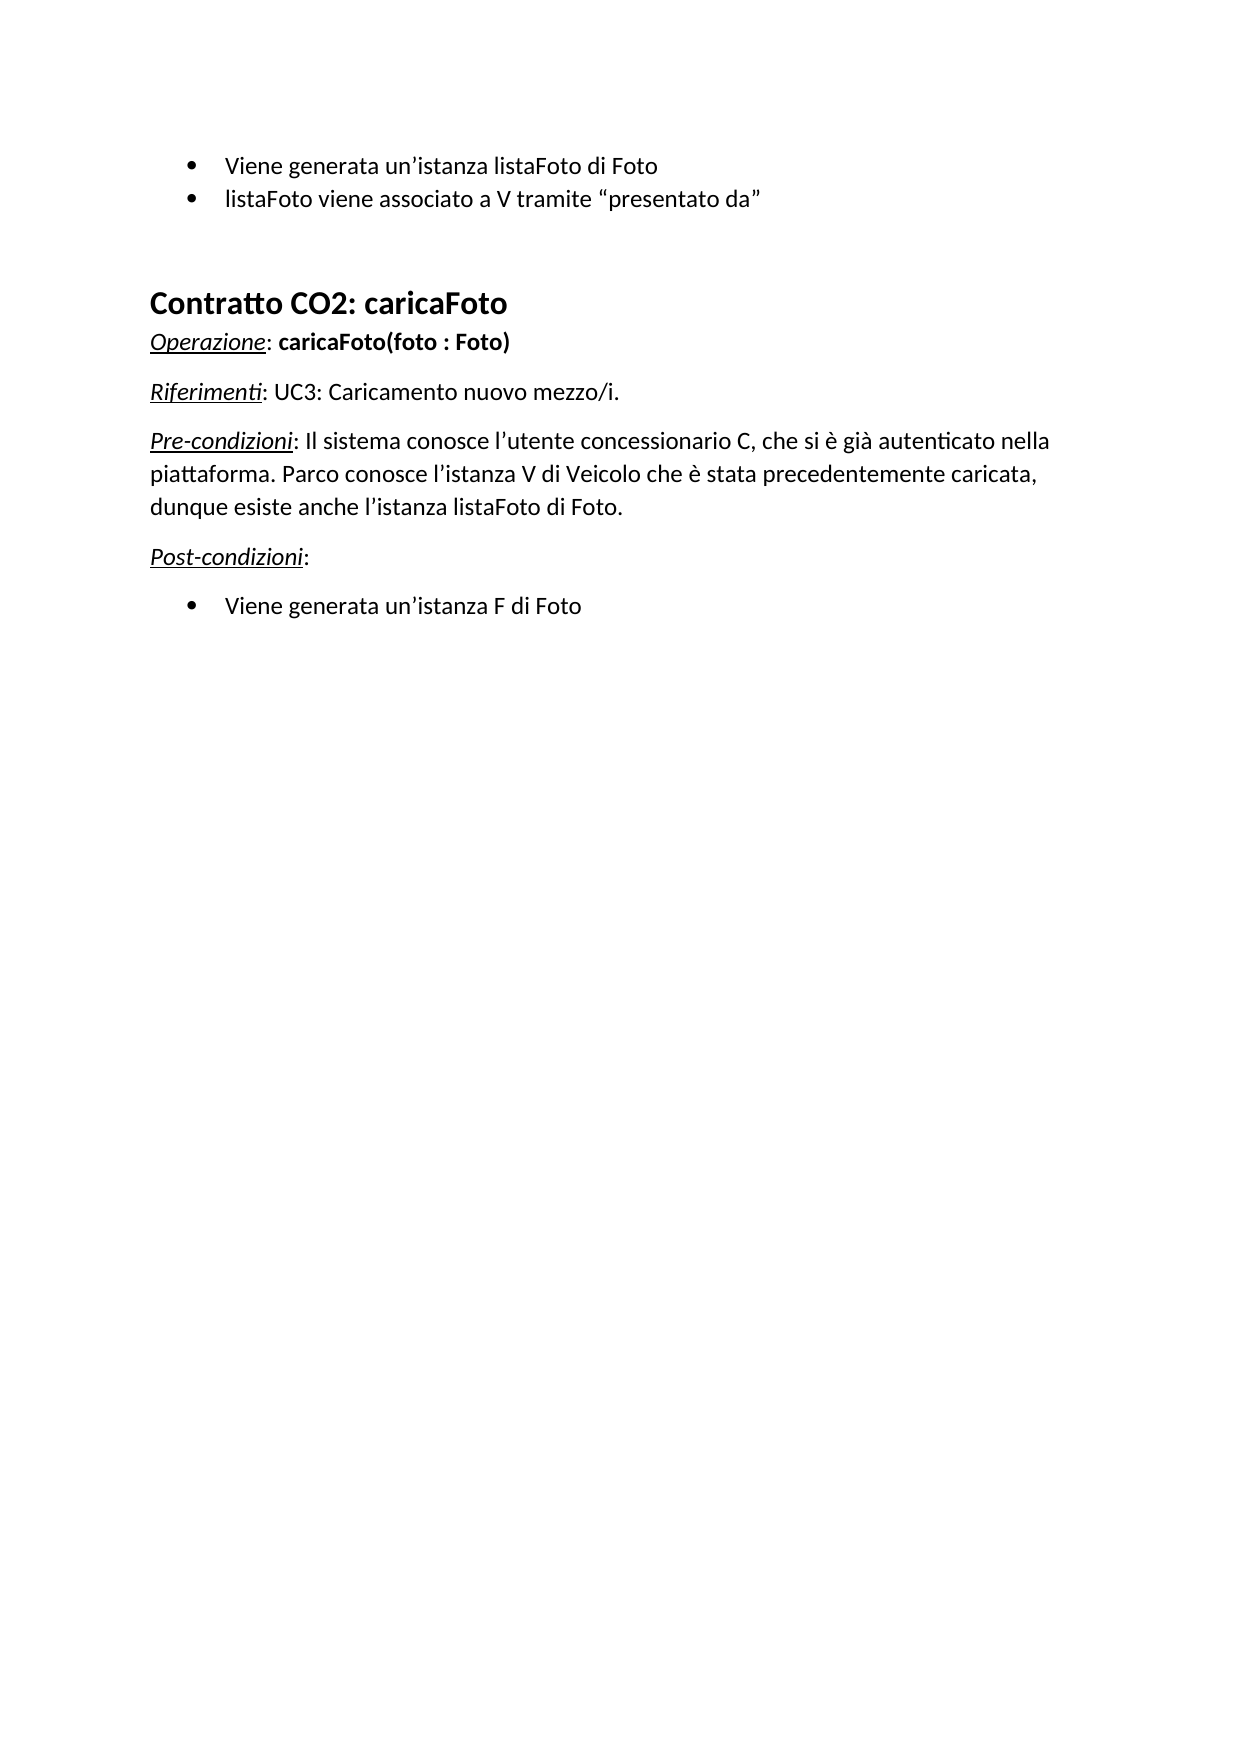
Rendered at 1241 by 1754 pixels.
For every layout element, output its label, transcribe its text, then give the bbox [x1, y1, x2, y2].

text Riferimenti: UC3: Caricamento nuovo mezzo/i. [150, 376, 1090, 406]
list listaFoto viene associato a V tramite “presentato da” [187, 183, 1090, 213]
subtitle Contratto CO2: caricaFoto [150, 282, 1090, 323]
text Post-condizioni: [150, 541, 1090, 571]
text Pre-condizioni: Il sistema conosce l’utente concessionario C, che si è già autenticato nella piattaforma. Parco conosce l’istanza V di Veicolo che è stata precedentemente caricata, dunque esiste anche l’istanza listaFoto di Foto. [150, 425, 1090, 522]
list Viene generata un’istanza F di Foto [187, 590, 1090, 621]
list Viene generata un’istanza listaFoto di Foto [187, 150, 1090, 181]
text Operazione: caricaFoto(foto : Foto) [150, 326, 1090, 357]
